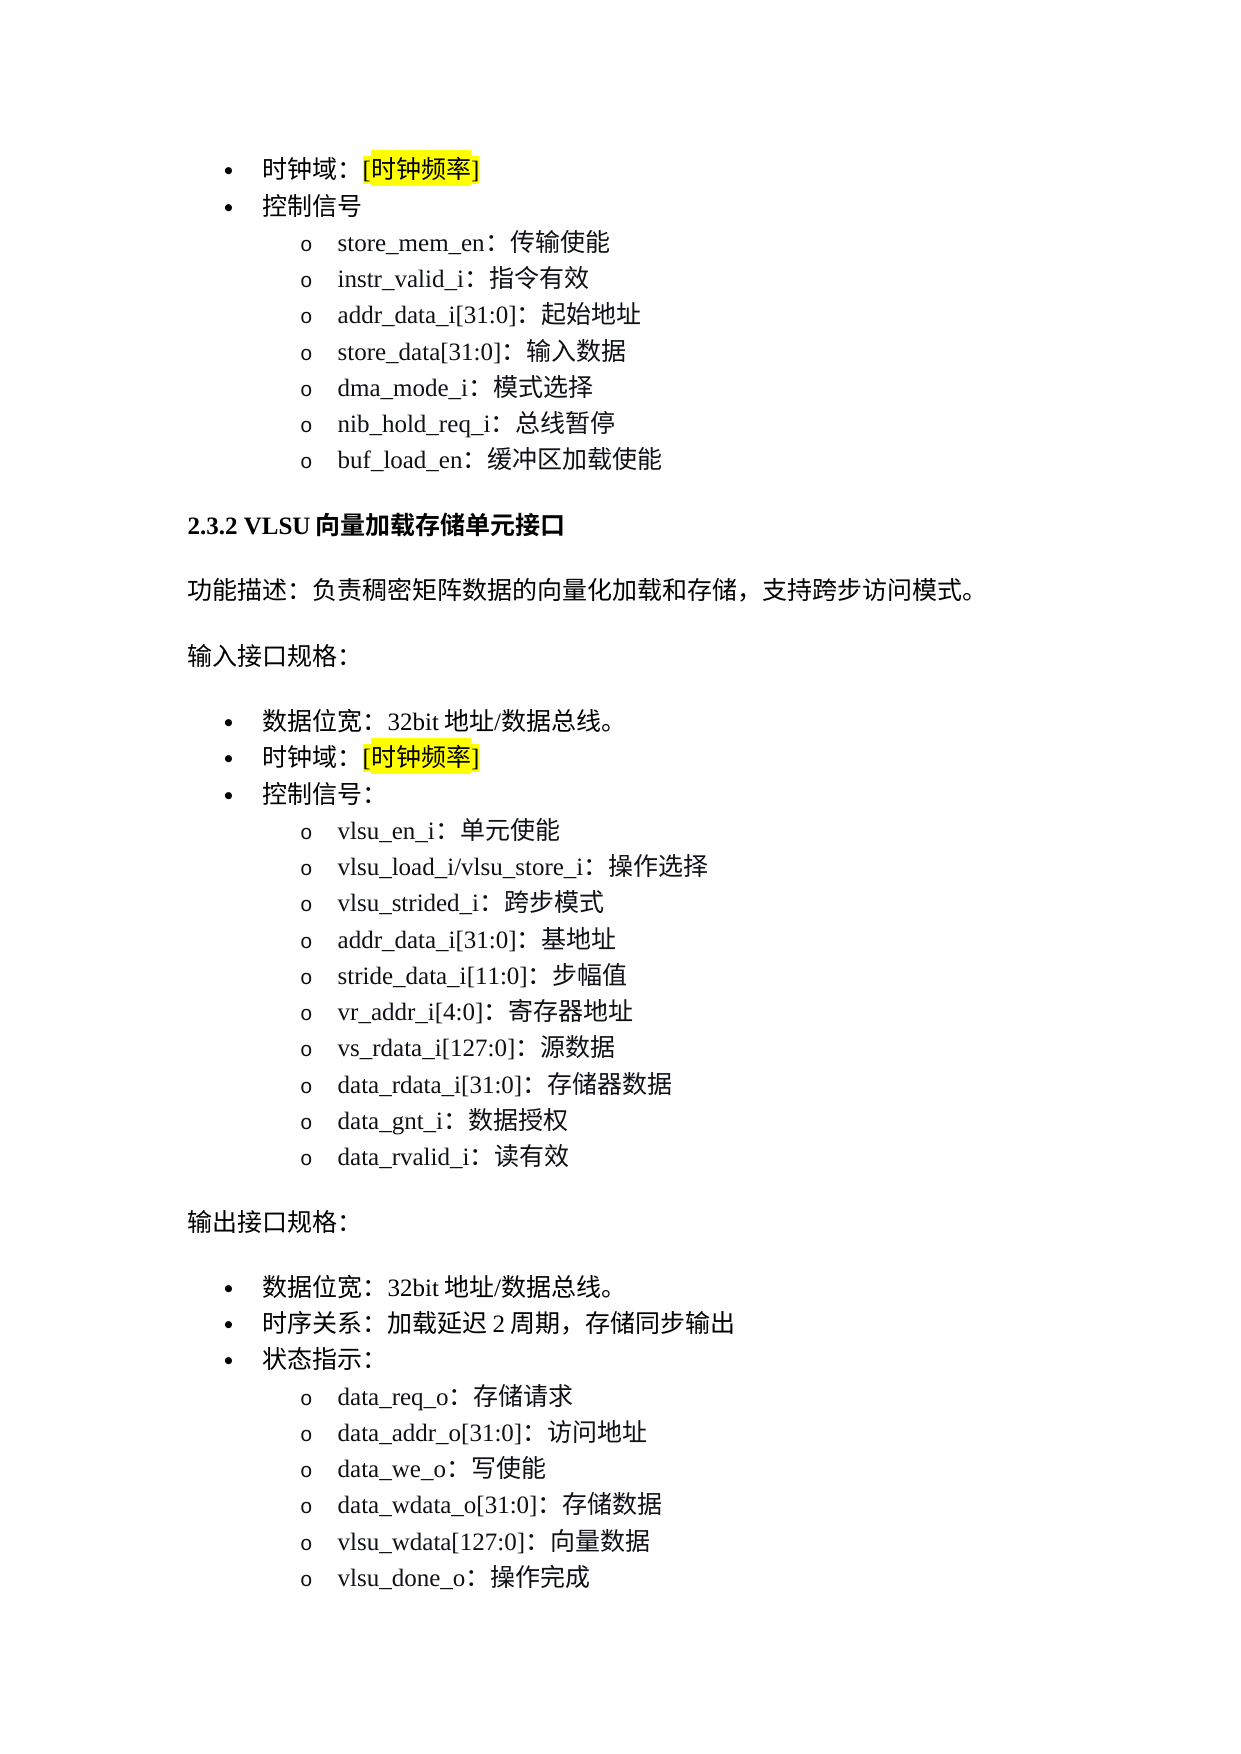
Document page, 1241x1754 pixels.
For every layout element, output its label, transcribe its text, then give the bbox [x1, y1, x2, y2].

list stride_data_i[11:0]：步幅值 [300, 955, 1053, 992]
list dma_mode_i：模式选择 [300, 367, 1053, 404]
text 输入接口规格： [187, 636, 1053, 672]
list 状态指示： [225, 1340, 1053, 1376]
list data_rvalid_i：读有效 [300, 1137, 1053, 1173]
list 时序关系：加载延迟2周期，存储同步输出 [225, 1304, 1053, 1340]
list 时钟域：[时钟频率] [225, 738, 371, 774]
text 功能描述：负责稠密矩阵数据的向量化加载和存储，支持跨步访问模式。 [187, 571, 1053, 607]
list data_req_o：存储请求 [300, 1376, 1053, 1412]
list data_rdata_i[31:0]：存储器数据 [300, 1064, 1053, 1100]
list 时钟域：[时钟频率] [225, 150, 371, 186]
list store_mem_en：传输使能 [300, 222, 1053, 259]
list vs_rdata_i[127:0]：源数据 [300, 1028, 1053, 1064]
list buf_load_en：缓冲区加载使能 [300, 440, 1053, 476]
text 2.3.2 VLSU向量加载存储单元接口 [187, 505, 1053, 542]
list data_wdata_o[31:0]：存储数据 [300, 1485, 1053, 1521]
list vlsu_done_o：操作完成 [300, 1557, 1053, 1594]
list data_addr_o[31:0]：访问地址 [300, 1412, 1053, 1449]
list addr_data_i[31:0]：基地址 [300, 919, 1053, 955]
list 控制信号 [225, 186, 1053, 222]
list 时钟域：[时钟频率] [471, 150, 1053, 186]
list vlsu_strided_i：跨步模式 [300, 883, 1053, 919]
list 数据位宽：32bit地址/数据总线。 [225, 1267, 1053, 1304]
list store_data[31:0]：输入数据 [300, 331, 1053, 367]
list vlsu_en_i：单元使能 [300, 810, 1053, 847]
list vlsu_load_i/vlsu_store_i：操作选择 [300, 847, 1053, 883]
list 时钟域：[时钟频率] [471, 738, 1053, 774]
list addr_data_i[31:0]：起始地址 [300, 295, 1053, 331]
list data_we_o：写使能 [300, 1449, 1053, 1485]
text 输出接口规格： [187, 1202, 1053, 1238]
list data_gnt_i：数据授权 [300, 1100, 1053, 1137]
list 数据位宽：32bit地址/数据总线。 [225, 702, 1053, 738]
list nib_hold_req_i：总线暂停 [300, 404, 1053, 440]
list 控制信号： [225, 774, 1053, 810]
list vlsu_wdata[127:0]：向量数据 [300, 1521, 1053, 1557]
list vr_addr_i[4:0]：寄存器地址 [300, 992, 1053, 1028]
list instr_valid_i：指令有效 [300, 259, 1053, 295]
